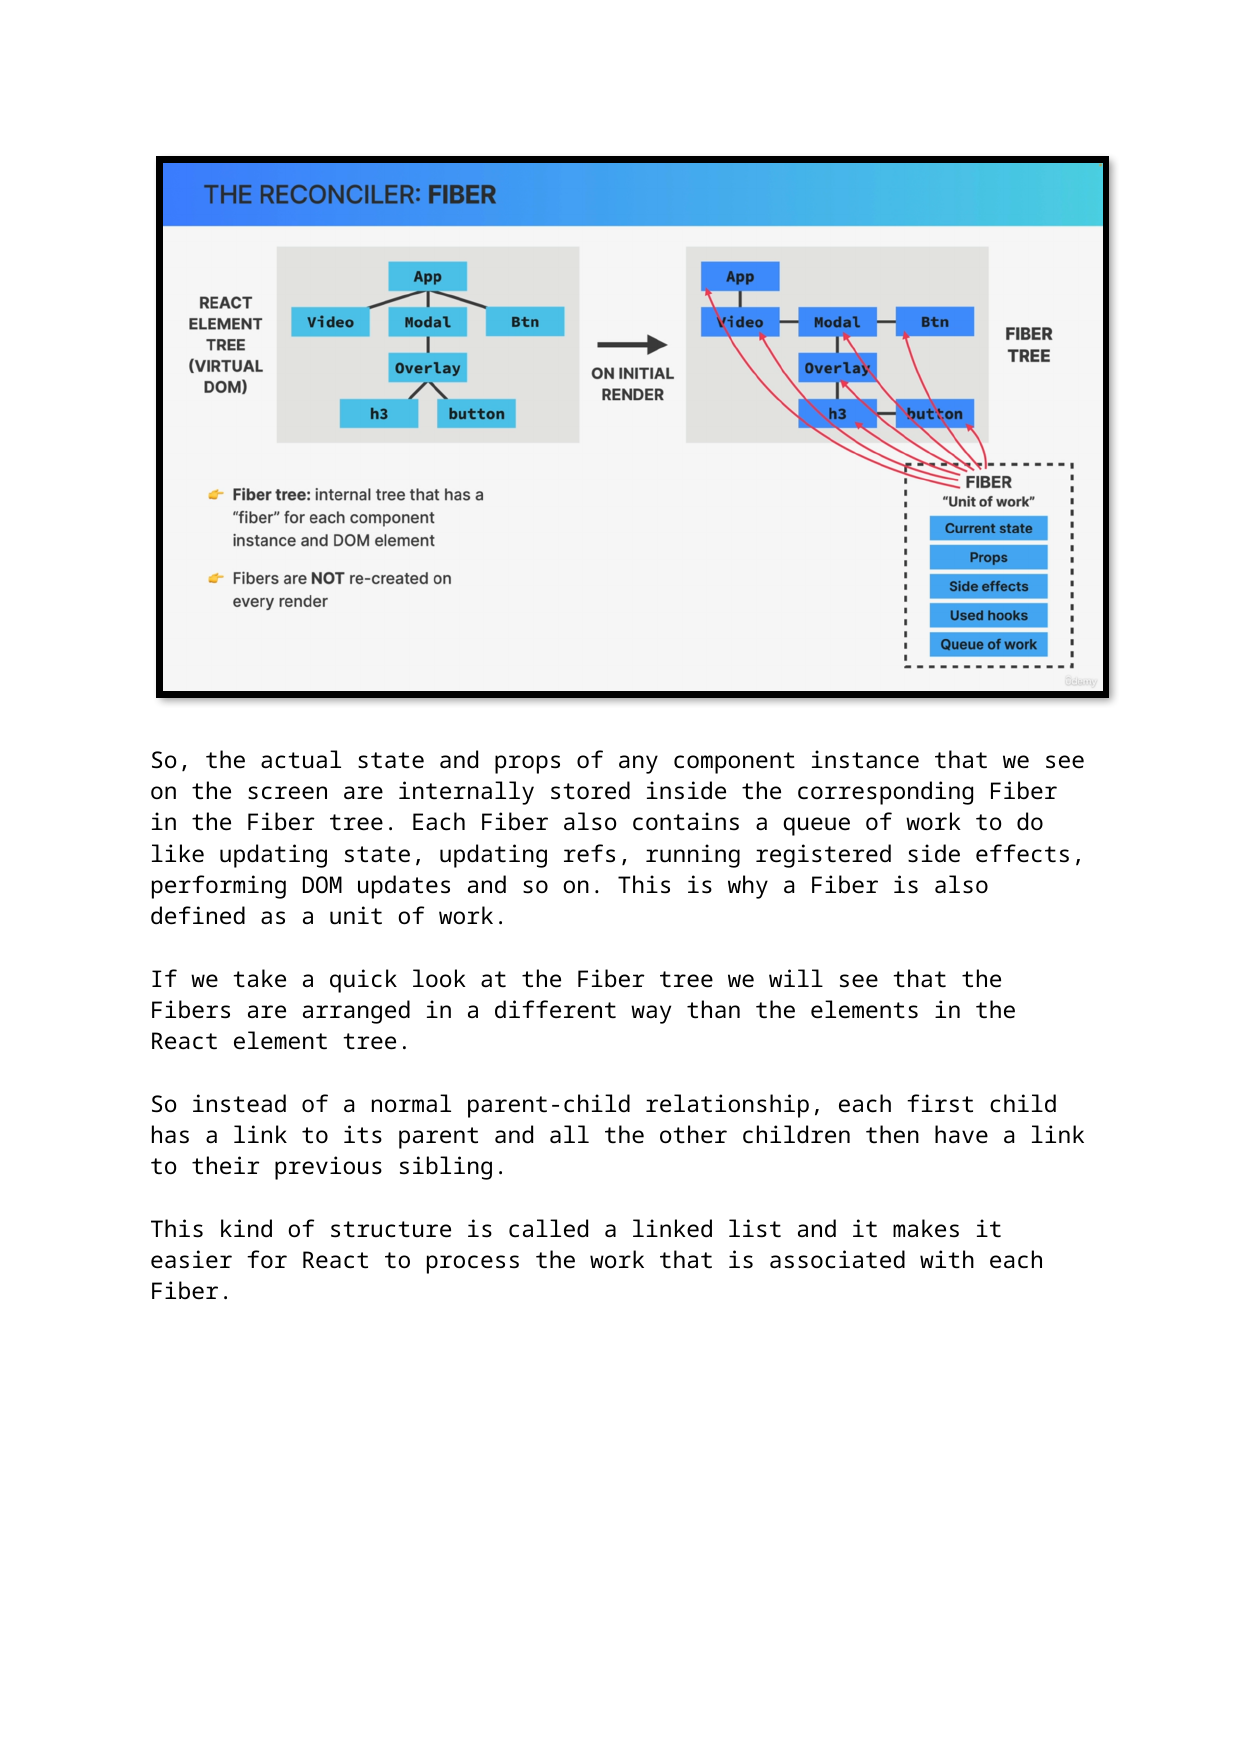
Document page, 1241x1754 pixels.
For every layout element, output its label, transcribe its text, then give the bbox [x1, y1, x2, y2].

picture [163, 163, 1103, 691]
text So, the actual state and props of any component instance that we see on the screen are internally stored inside the corresponding Fiber in the Fiber tree. Each Fiber also contains a queue of work to do like updating state, updating refs, running registered side effects, performing DOM updates and so on. This is why a Fiber is also defined as a unit of work. [150, 744, 1090, 931]
text If we take a quick look at the Fiber tree we will see that the Fibers are arranged in a different way than the elements in the React element tree. [150, 963, 1090, 1056]
text This kind of structure is called a linked list and it makes it easier for React to process the work that is associated with each Fiber. [150, 1213, 1090, 1306]
text So instead of a normal parent-child relationship, each first child has a link to its parent and all the other children then have a link to their previous sibling. [150, 1088, 1090, 1181]
